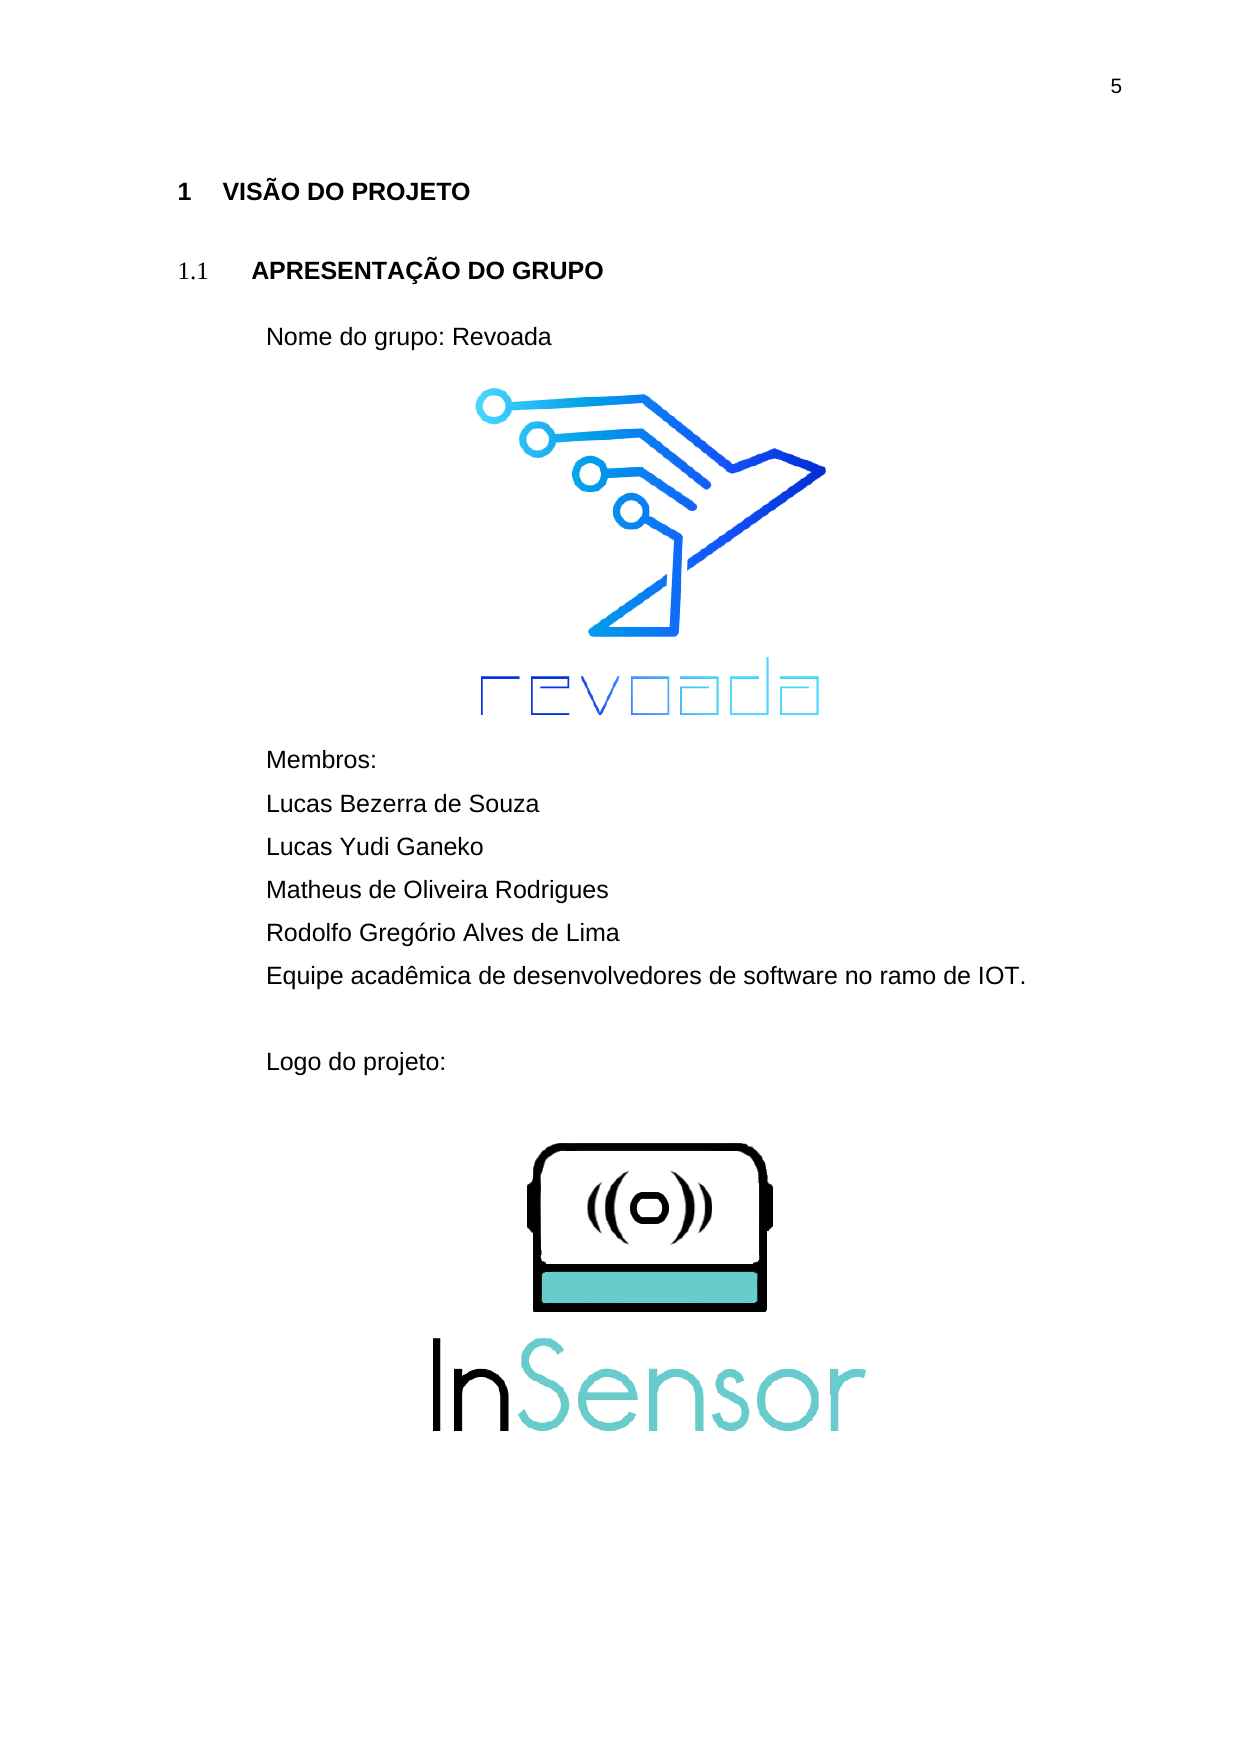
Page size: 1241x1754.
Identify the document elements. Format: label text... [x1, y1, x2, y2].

picture [350, 1090, 949, 1475]
text Lucas Bezerra de Souza [177, 789, 1122, 817]
text Lucas Yudi Ganeko [177, 832, 1122, 861]
picture [456, 365, 844, 732]
text Rodolfo Gregório Alves de Lima [177, 918, 1122, 947]
text Equipe acadêmica de desenvolvedores de software no ramo de IOT. [177, 961, 1122, 990]
subtitle APRESENTAÇÃO DO GRUPO [177, 256, 1122, 285]
text Membros: [177, 746, 1122, 774]
text Logo do projeto: [177, 1047, 1122, 1076]
text Matheus de Oliveira Rodrigues [177, 875, 1122, 904]
subtitle VISÃO DO PROJETO [177, 177, 1122, 206]
text Nome do grupo: Revoada [177, 322, 1122, 351]
